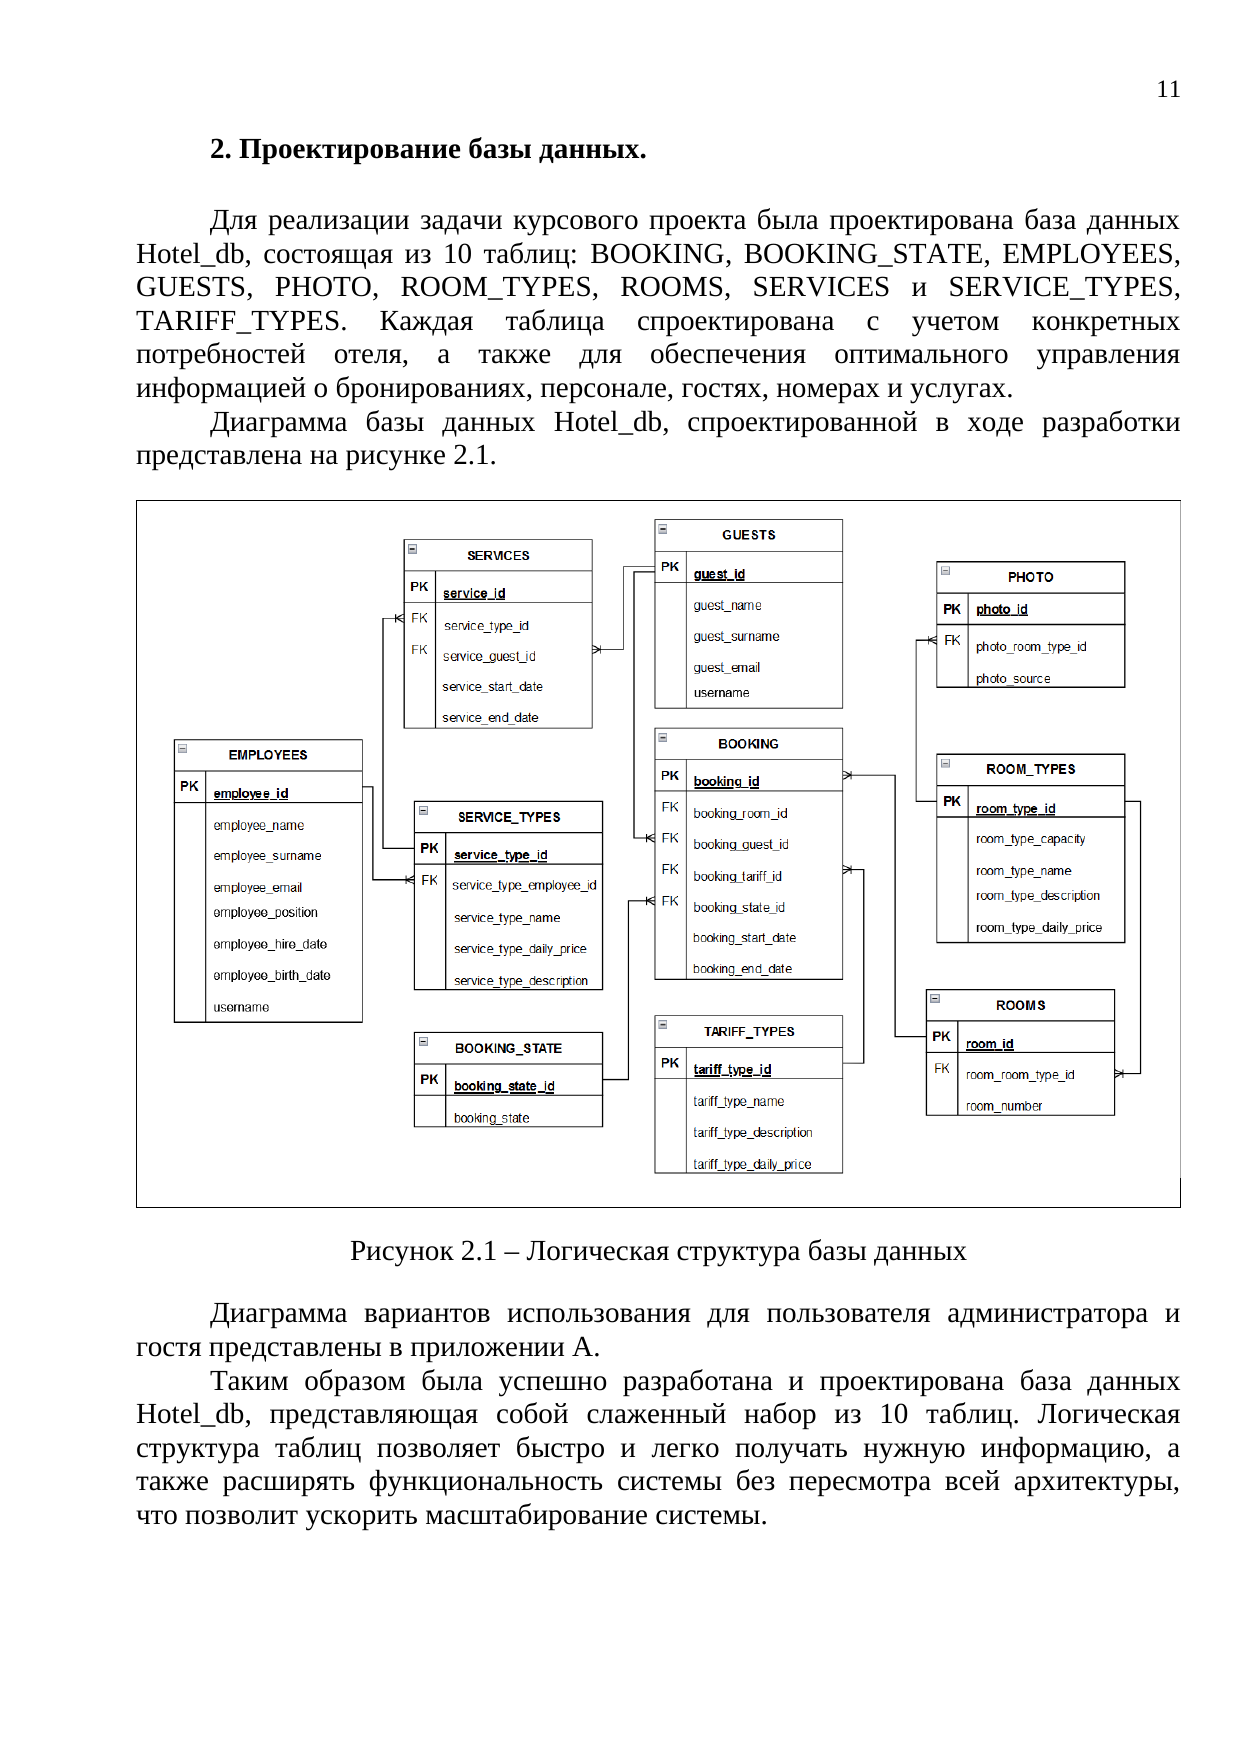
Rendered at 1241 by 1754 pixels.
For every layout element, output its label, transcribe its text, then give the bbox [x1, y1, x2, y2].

text Таким образом была успешно разработана и проектирована база данных Hotel_db, представляющая собой слаженный набор из 10 таблиц. Логическая структура таблиц позволяет быстро и легко получать нужную информацию, а также расширять функциональность системы без пересмотра всей архитектуры, что позволит ускорить масштабирование системы. [136, 1363, 1181, 1530]
text Рисунок 2.1 – Логическая структура базы данных [136, 1233, 1181, 1266]
text Диаграмма вариантов использования для пользователя администратора и гостя представлены в приложении А. [136, 1296, 1181, 1363]
text 2. Проектирование базы данных. [136, 131, 1181, 165]
text Для реализации задачи курсового проекта была проектирована база данных Hotel_db, состоящая из 10 таблиц: BOOKING, BOOKING_STATE, EMPLOYEES, GUESTS, PHOTO, ROOM_TYPES, ROOMS, SERVICES и SERVICE_TYPES, TARIFF_TYPES. Каждая таблица спроектирована с учетом конкретных потребностей отеля, а также для обеспечения оптимального управления информацией о бронированиях, персонале, гостях, номерах и услугах. [136, 202, 1181, 404]
text Диаграмма базы данных Hotel_db, спроектированной в ходе разработки представлена на рисунке 2.1. [136, 404, 1181, 471]
picture [147, 501, 1181, 1178]
table_header [137, 501, 1180, 1207]
